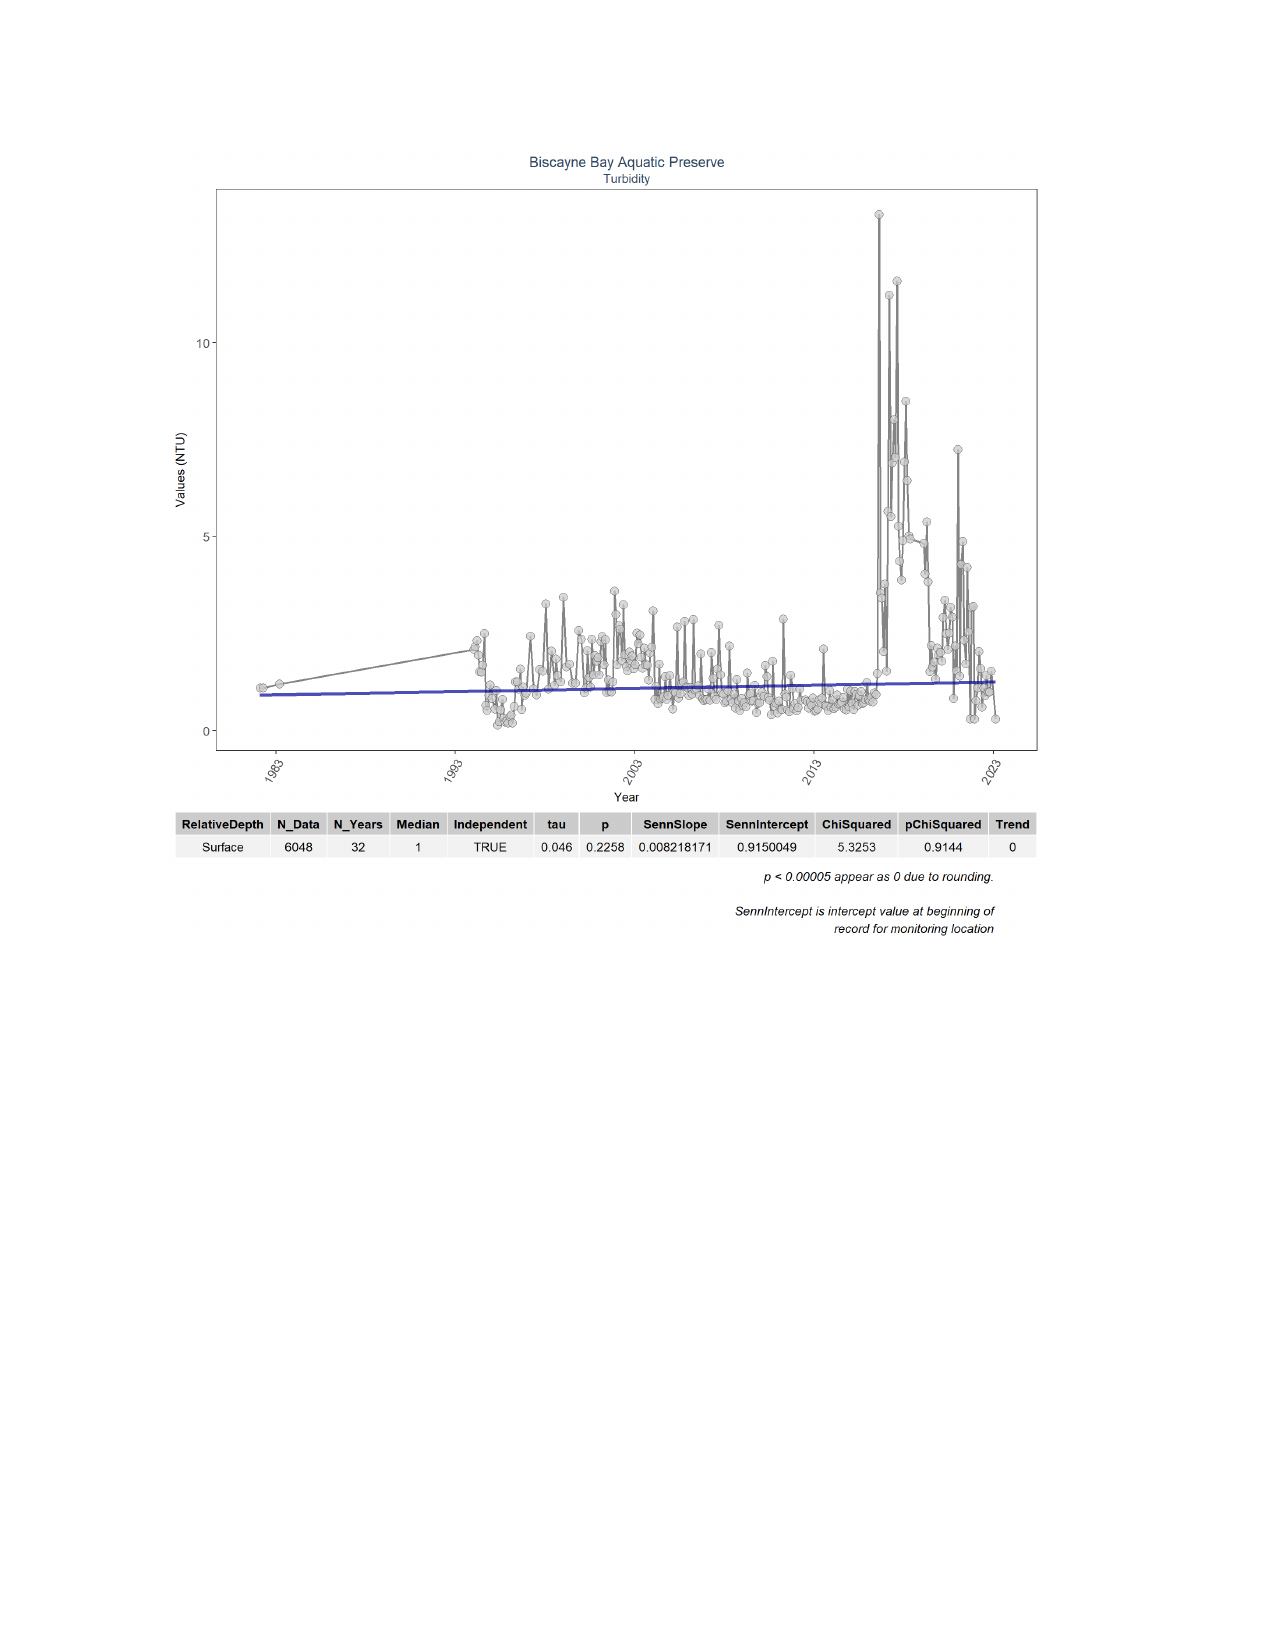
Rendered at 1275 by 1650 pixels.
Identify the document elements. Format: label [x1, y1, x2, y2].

picture [168, 150, 1044, 938]
